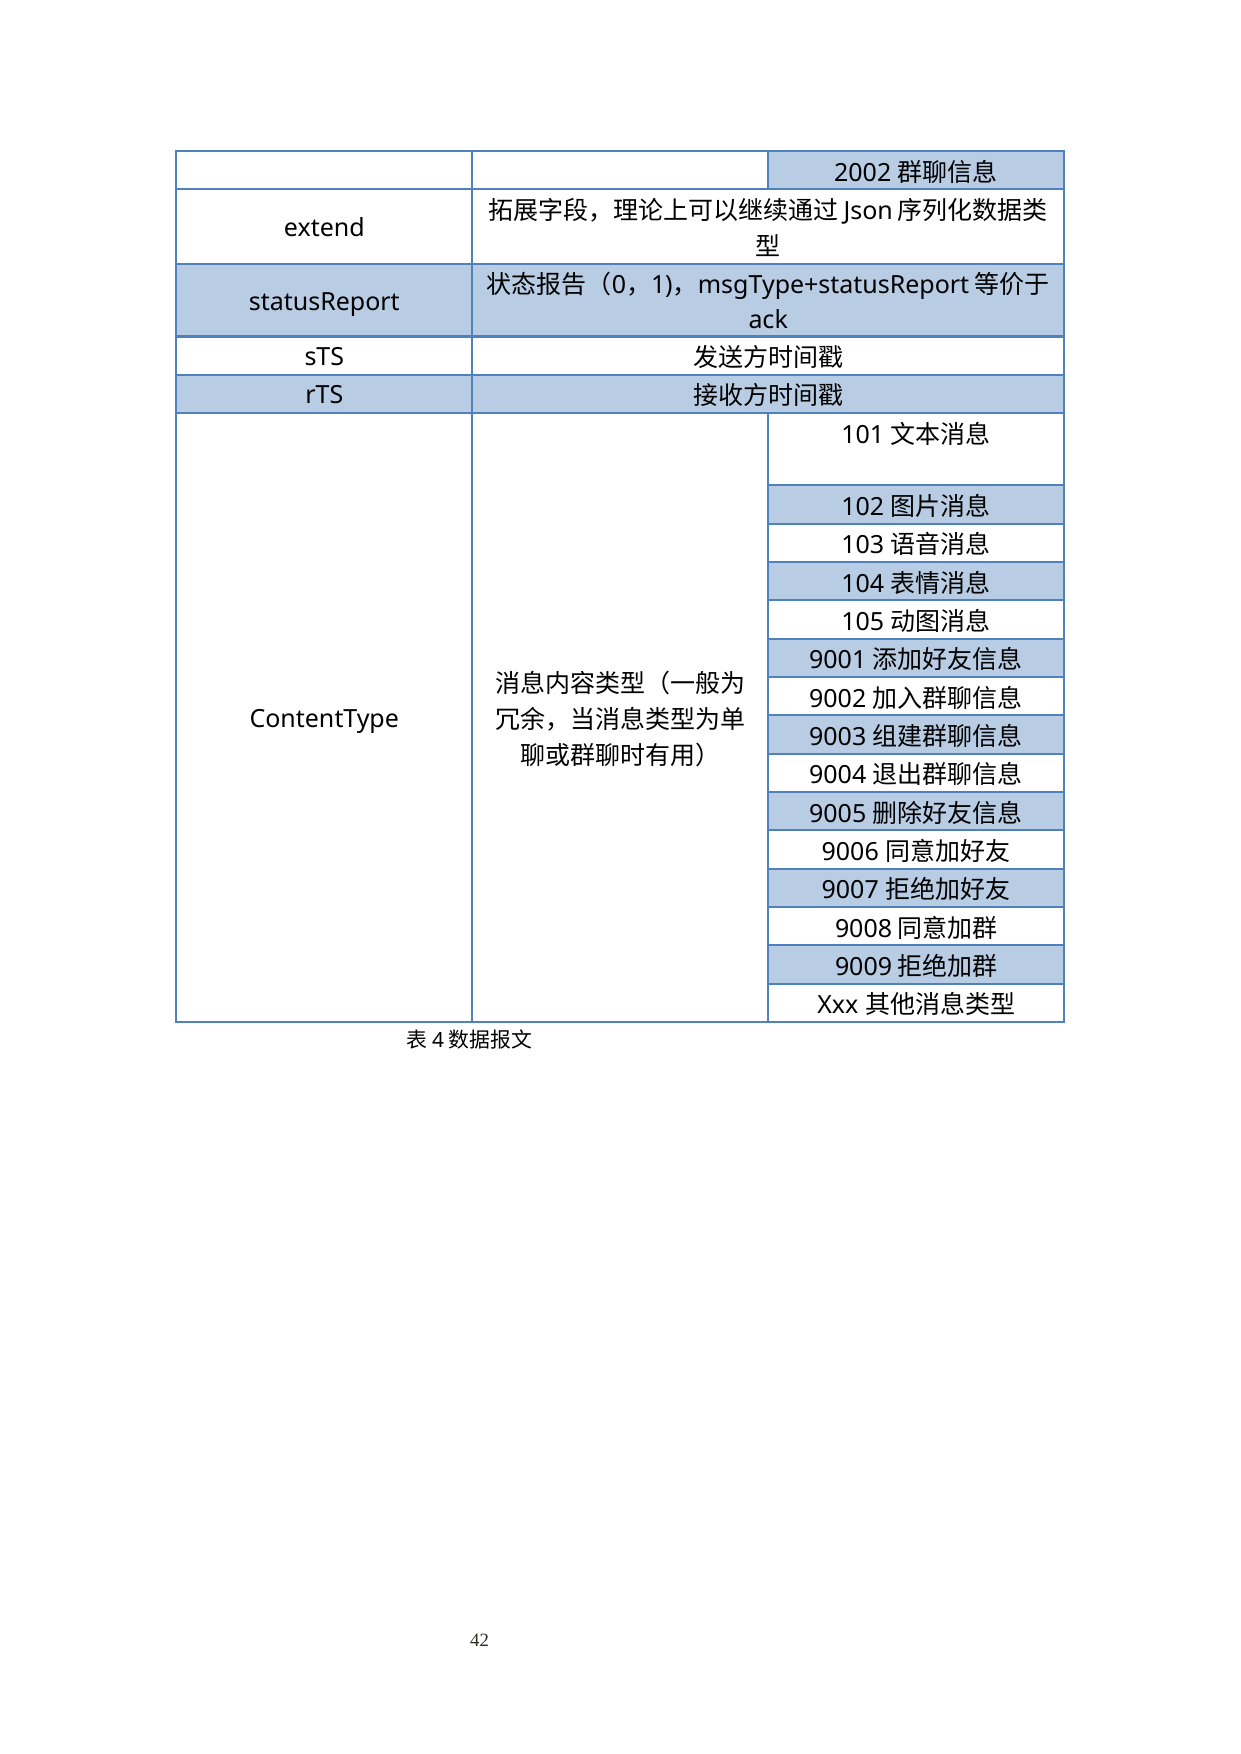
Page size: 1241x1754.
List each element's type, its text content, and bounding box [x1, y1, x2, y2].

table_cell 9003 组建群聊信息 [769, 716, 1063, 753]
text 表 4 数据报文 [362, 1023, 1053, 1053]
table_cell 9005 删除好友信息 [769, 793, 1063, 829]
table_cell Xxx 其他消息类型 [769, 985, 1063, 1021]
table_cell 9002 加入群聊信息 [769, 678, 1063, 714]
table_cell 9001 添加好友信息 [769, 640, 1063, 676]
table_cell 2002 群聊信息 [769, 152, 1063, 188]
table_cell 消息内容类型（一般为冗余，当消息类型为单聊或群聊时有用） [473, 414, 767, 1021]
table_cell 102 图片消息 [769, 486, 1063, 523]
table_cell 接收方时间戳 [473, 376, 1063, 412]
table_cell extend [177, 190, 471, 263]
table_cell 103 语音消息 [769, 525, 1063, 561]
table_cell 状态报告（0，1)，msgType+statusReport等价于ack [473, 265, 1063, 335]
table_cell 发送方时间戳 [473, 338, 1063, 374]
table_cell 拓展字段，理论上可以继续通过Json序列化数据类型 [473, 190, 1063, 263]
table_cell 9006 同意加好友 [769, 831, 1063, 868]
table_cell ContentType [177, 414, 471, 1021]
table_cell 104 表情消息 [769, 563, 1063, 599]
table_cell rTS [177, 376, 471, 412]
table_cell 9009拒绝加群 [769, 946, 1063, 983]
table_cell 105 动图消息 [769, 601, 1063, 638]
table_cell 101 文本消息 [769, 414, 1063, 484]
table_cell sTS [177, 338, 471, 374]
table_cell 9008同意加群 [769, 908, 1063, 944]
table_cell 9004 退出群聊信息 [769, 755, 1063, 791]
table_cell statusReport [177, 265, 471, 335]
table_cell 9007 拒绝加好友 [769, 870, 1063, 906]
